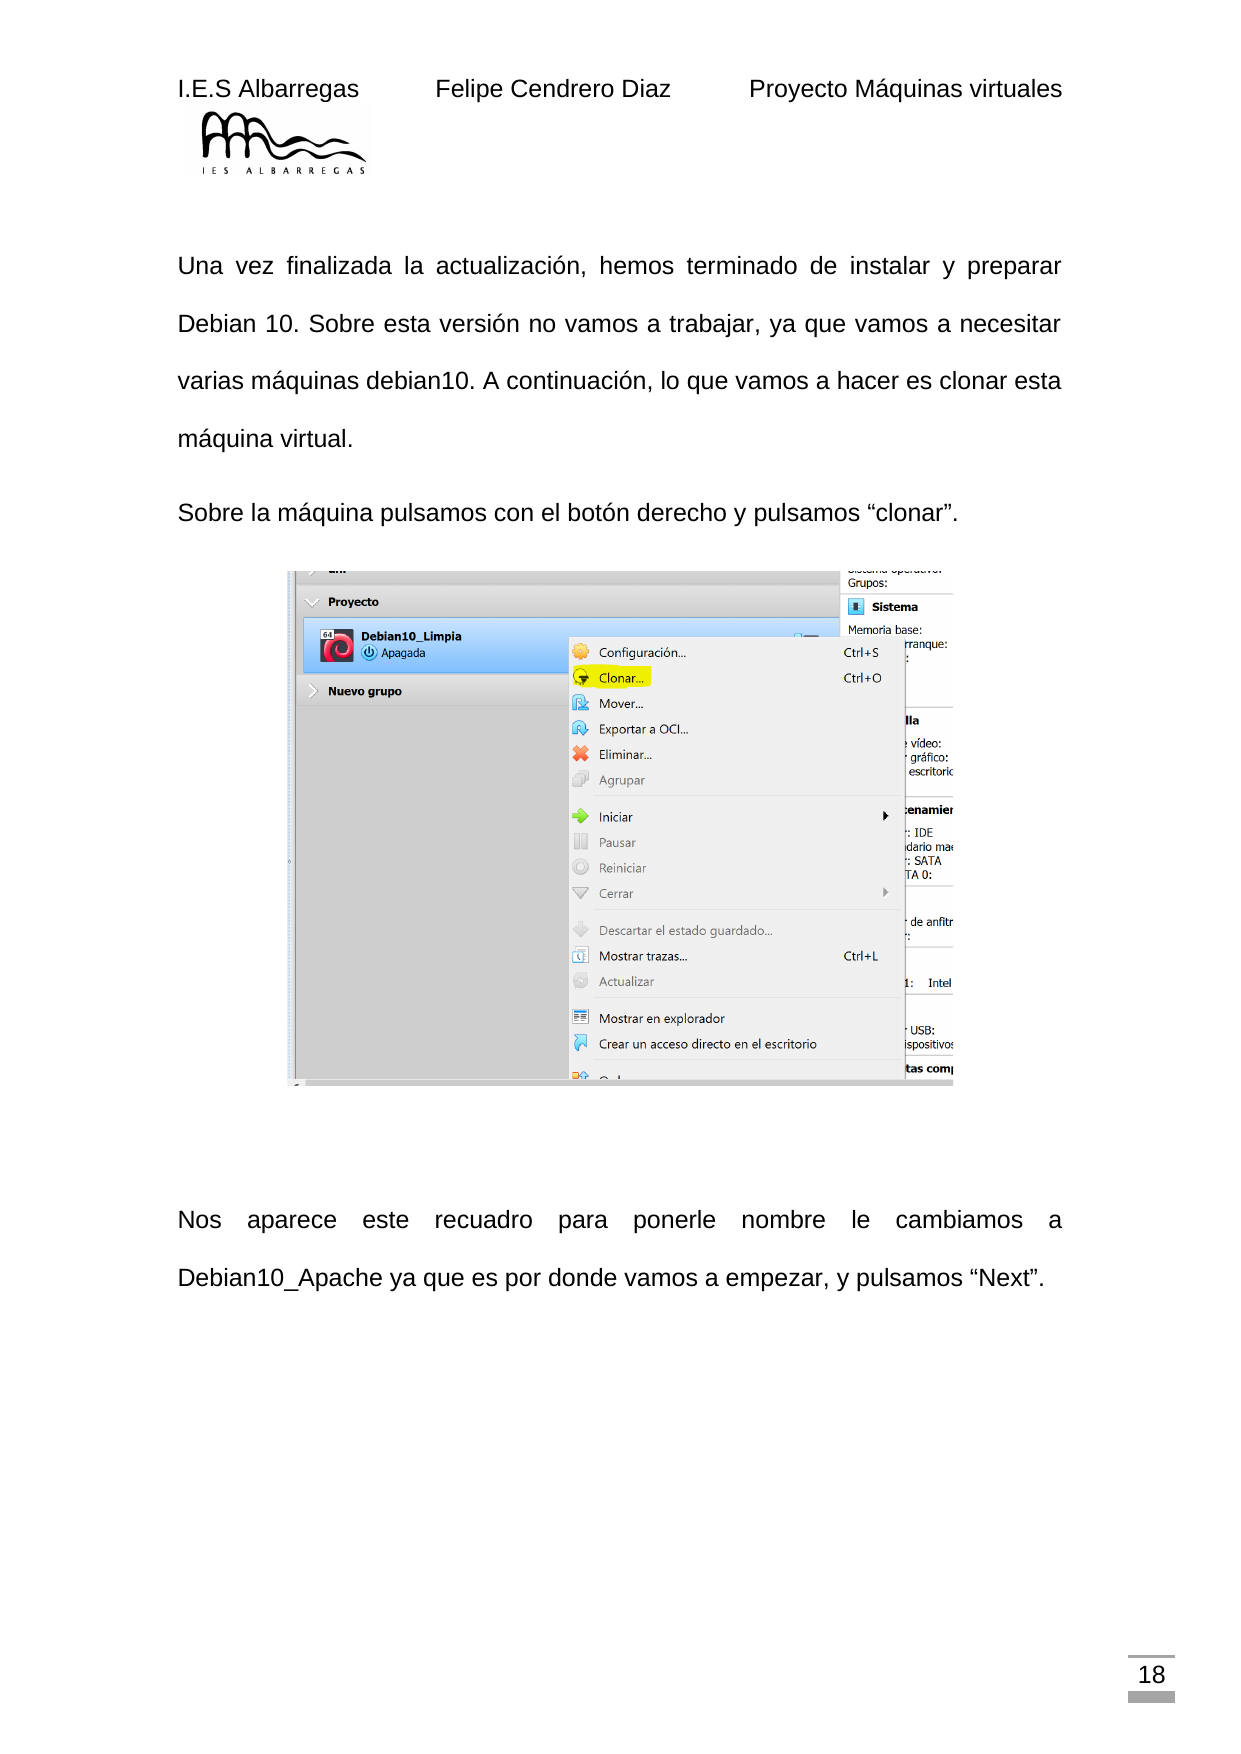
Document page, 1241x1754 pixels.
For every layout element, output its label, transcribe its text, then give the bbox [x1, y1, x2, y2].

text Sobre la máquina pulsamos con el botón derecho y pulsamos “clonar”. [177, 498, 1063, 526]
picture [184, 102, 374, 177]
text Nos aparece este recuadro para ponerle nombre le cambiamos a Debian10_Apache ya que es por donde vamos a empezar, y pulsamos “Next”. [177, 1206, 1063, 1292]
text Una vez finalizada la actualización, hemos terminado de instalar y preparar Debian 10. Sobre esta versión no vamos a trabajar, ya que vamos a necesitar varias máquinas debian10. A continuación, lo que vamos a hacer es clonar esta máquina virtual. [177, 251, 1063, 452]
picture [287, 571, 954, 1086]
